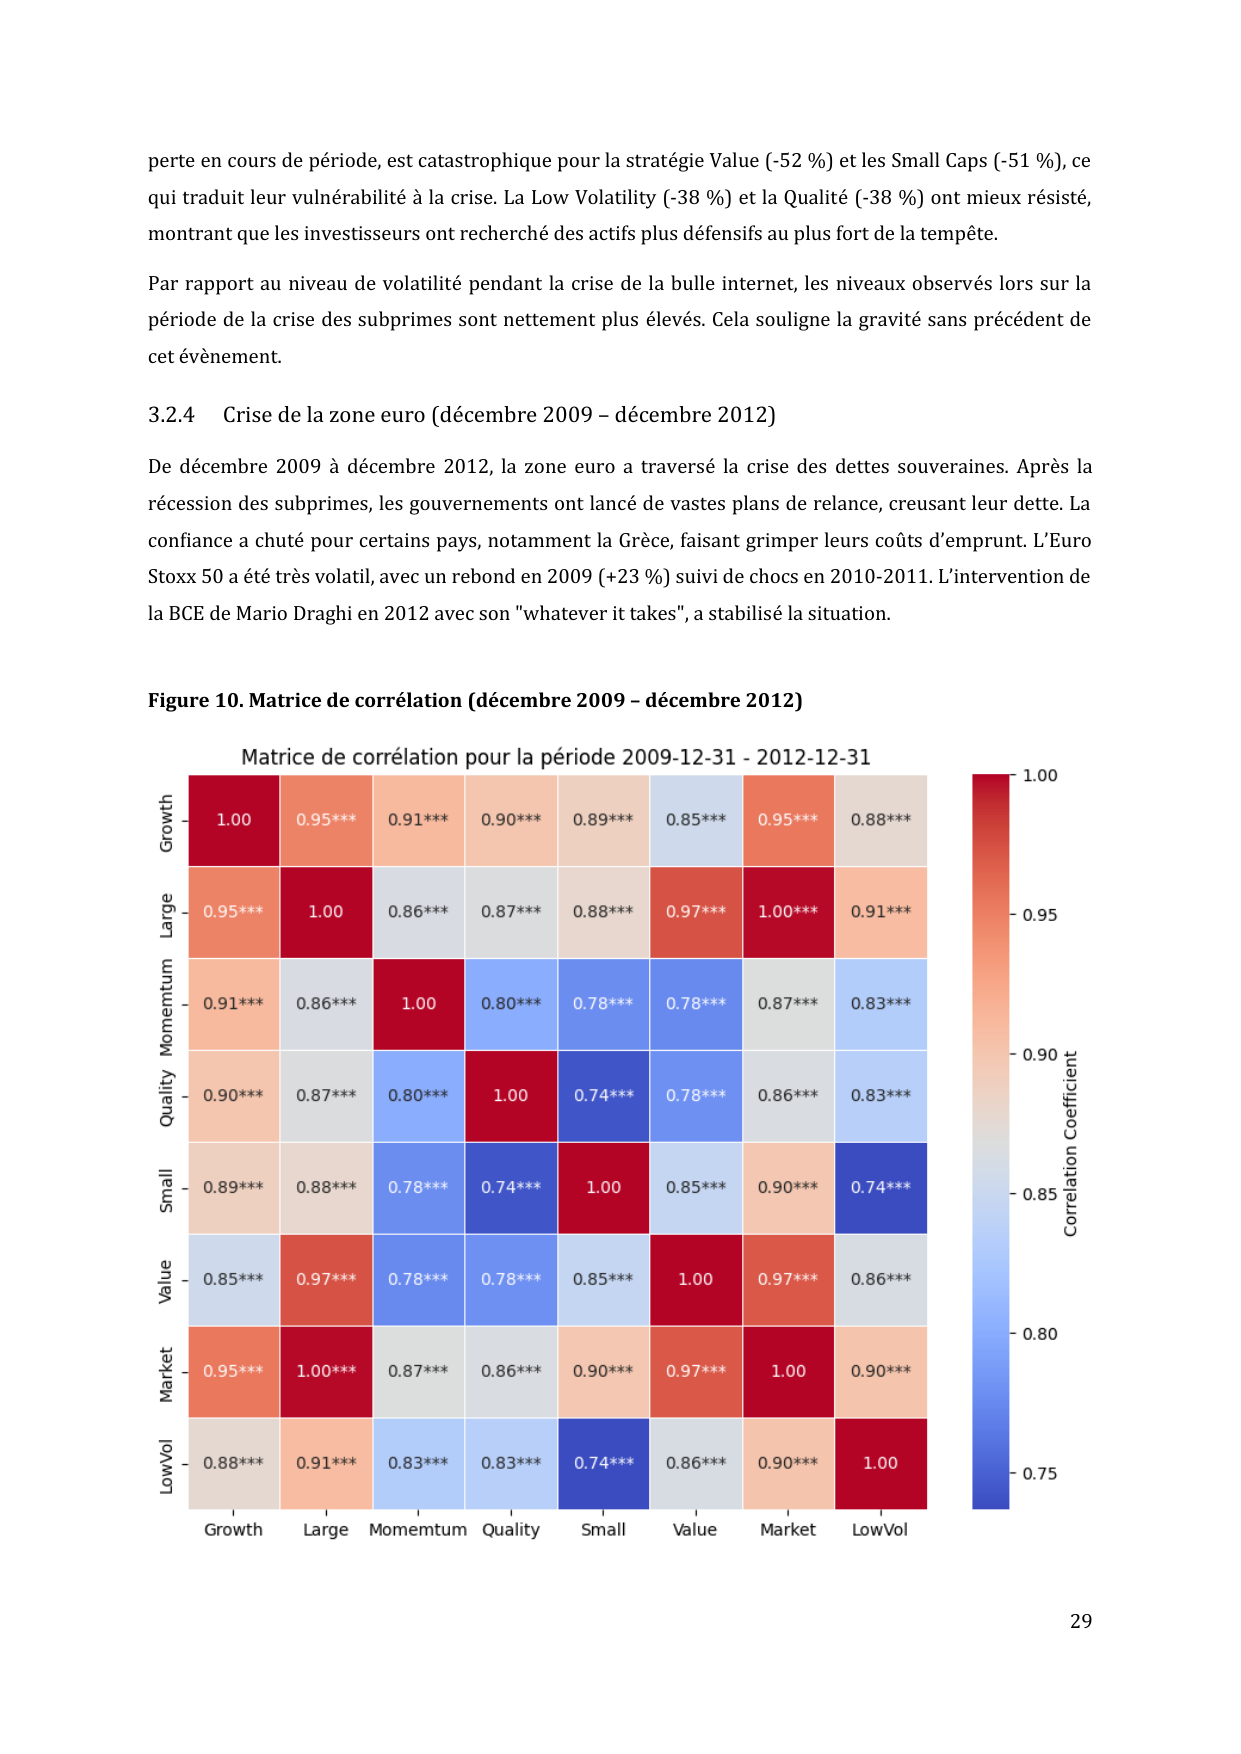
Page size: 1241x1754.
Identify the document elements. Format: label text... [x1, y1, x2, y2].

subtitle Crise de la zone euro (décembre 2009 – décembre 2012) [148, 401, 1092, 428]
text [148, 148, 1092, 246]
text Par rapport au niveau de volatilité pendant la crise de la bulle internet, les niveaux observés lors sur la période de la crise des subprimes sont nettement plus élevés. Cela souligne la gravité sans précédent de cet évènement. [148, 270, 1092, 368]
picture [147, 736, 1093, 1550]
text De décembre 2009 à décembre 2012, la zone euro a traversé la crise des dettes souveraines. Après la récession des subprimes, les gouvernements ont lancé de vastes plans de relance, creusant leur dette. La confiance a chuté pour certains pays, notamment la Grèce, faisant grimper leurs coûts d’emprunt. L’Euro Stoxx 50 a été très volatil, avec un rebond en 2009 (+23 %) suivi de chocs en 2010-2011. L’intervention de la BCE de Mario Draghi en 2012 avec son "whatever it takes", a stabilisé la situation. [148, 454, 1092, 625]
